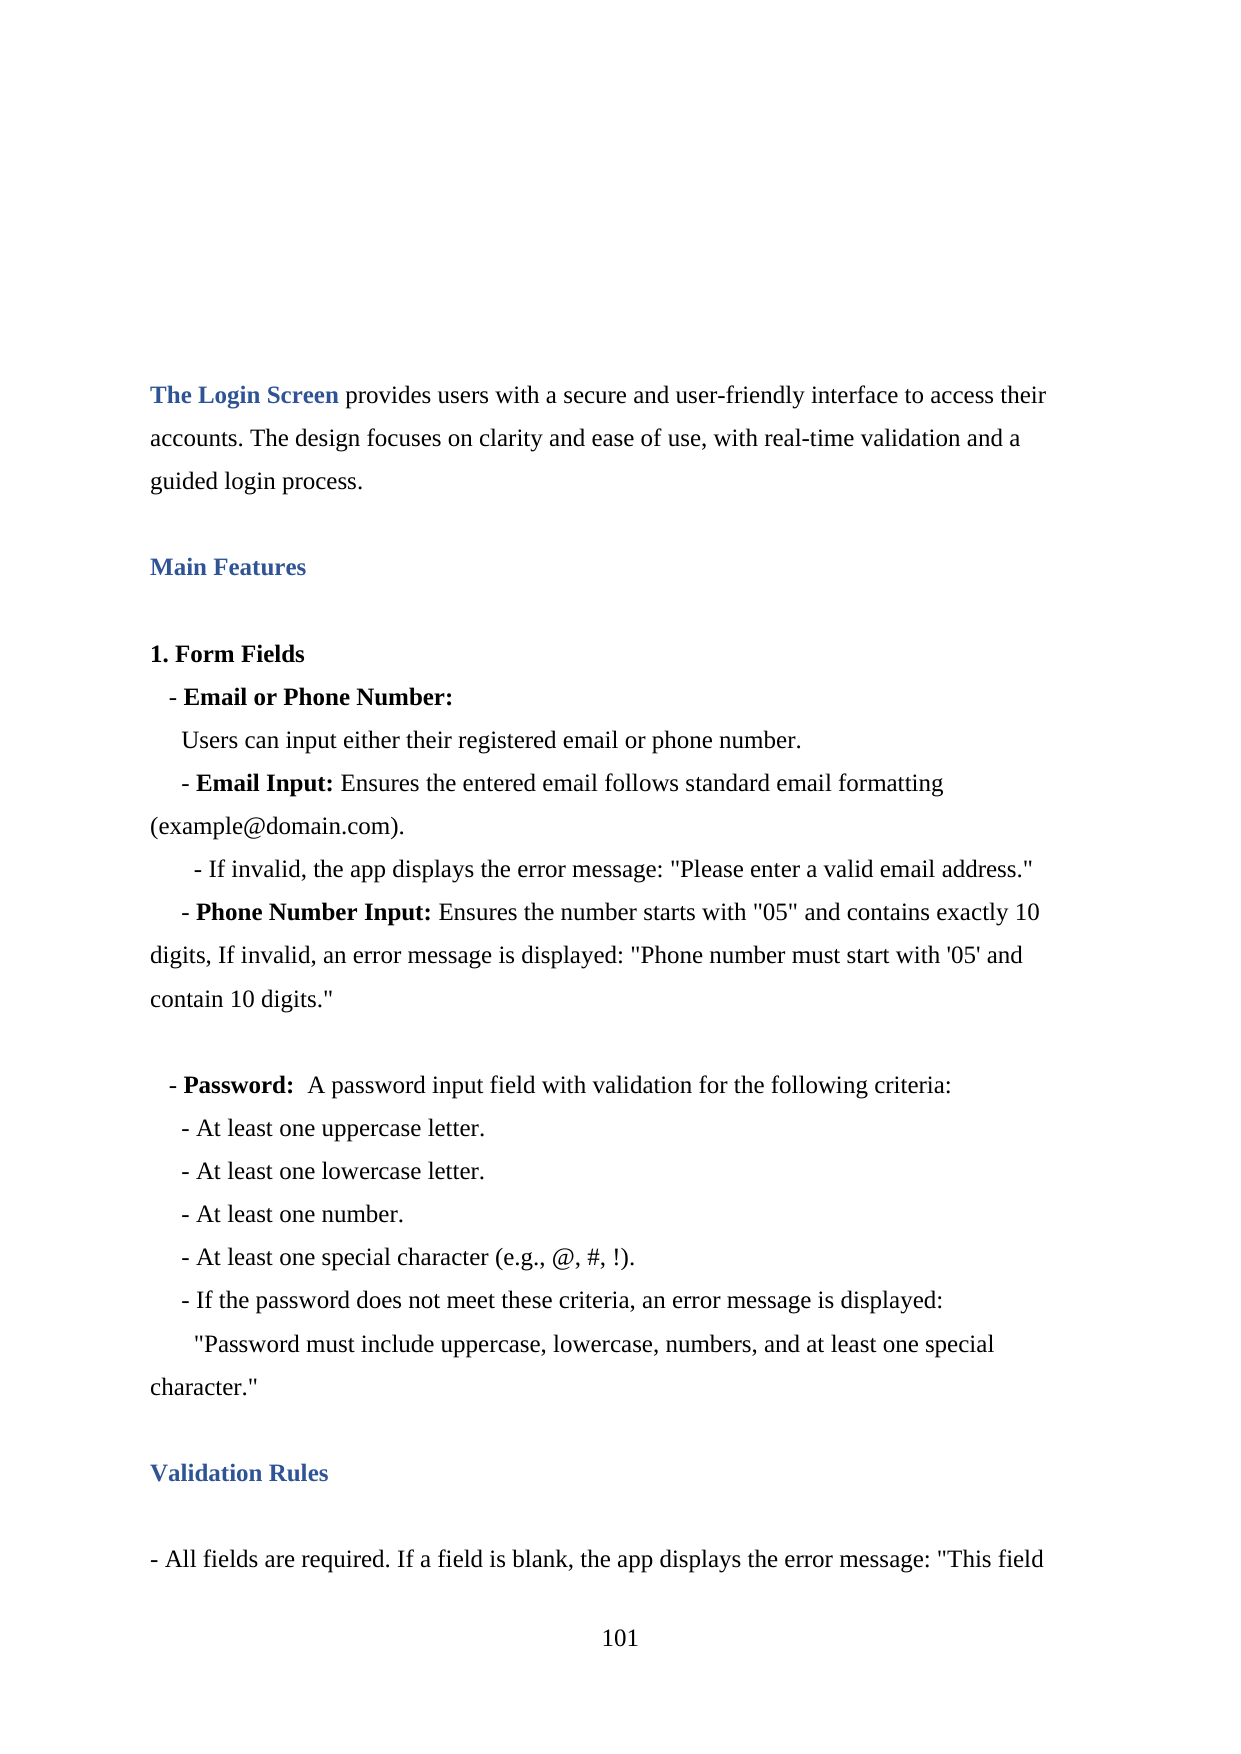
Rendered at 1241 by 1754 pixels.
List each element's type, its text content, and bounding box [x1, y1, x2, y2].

text contain 10 digits." - Password: A password input field with validation for the following criteria: - At least one uppercase letter. - At least one lowercase letter. - At least one number. - At least one special character (e.g., @, #, !). - If the password does not meet these criteria, an error message is displayed: "Password must include uppercase, lowercase, numbers, and at least one special [150, 984, 1090, 1357]
text (example@domain.com). - If invalid, the app displays the error message: "Please enter a valid email address." - Phone Number Input: Ensures the number starts with "05" and contains exactly 10 [150, 811, 1090, 926]
text The Login Screen provides users with a secure and user-friendly interface to access their accounts. The design focuses on clarity and ease of use, with real-time validation and a guided login process. Main Features 1. Form Fields - Email or Phone Number: Users can input either their registered email or phone number. - Email Input: Ensures the entered email follows standard email formatting [150, 337, 1090, 797]
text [150, 1372, 1090, 1573]
text digits, If invalid, an error message is displayed: "Phone number must start with '05' and [150, 941, 1090, 969]
